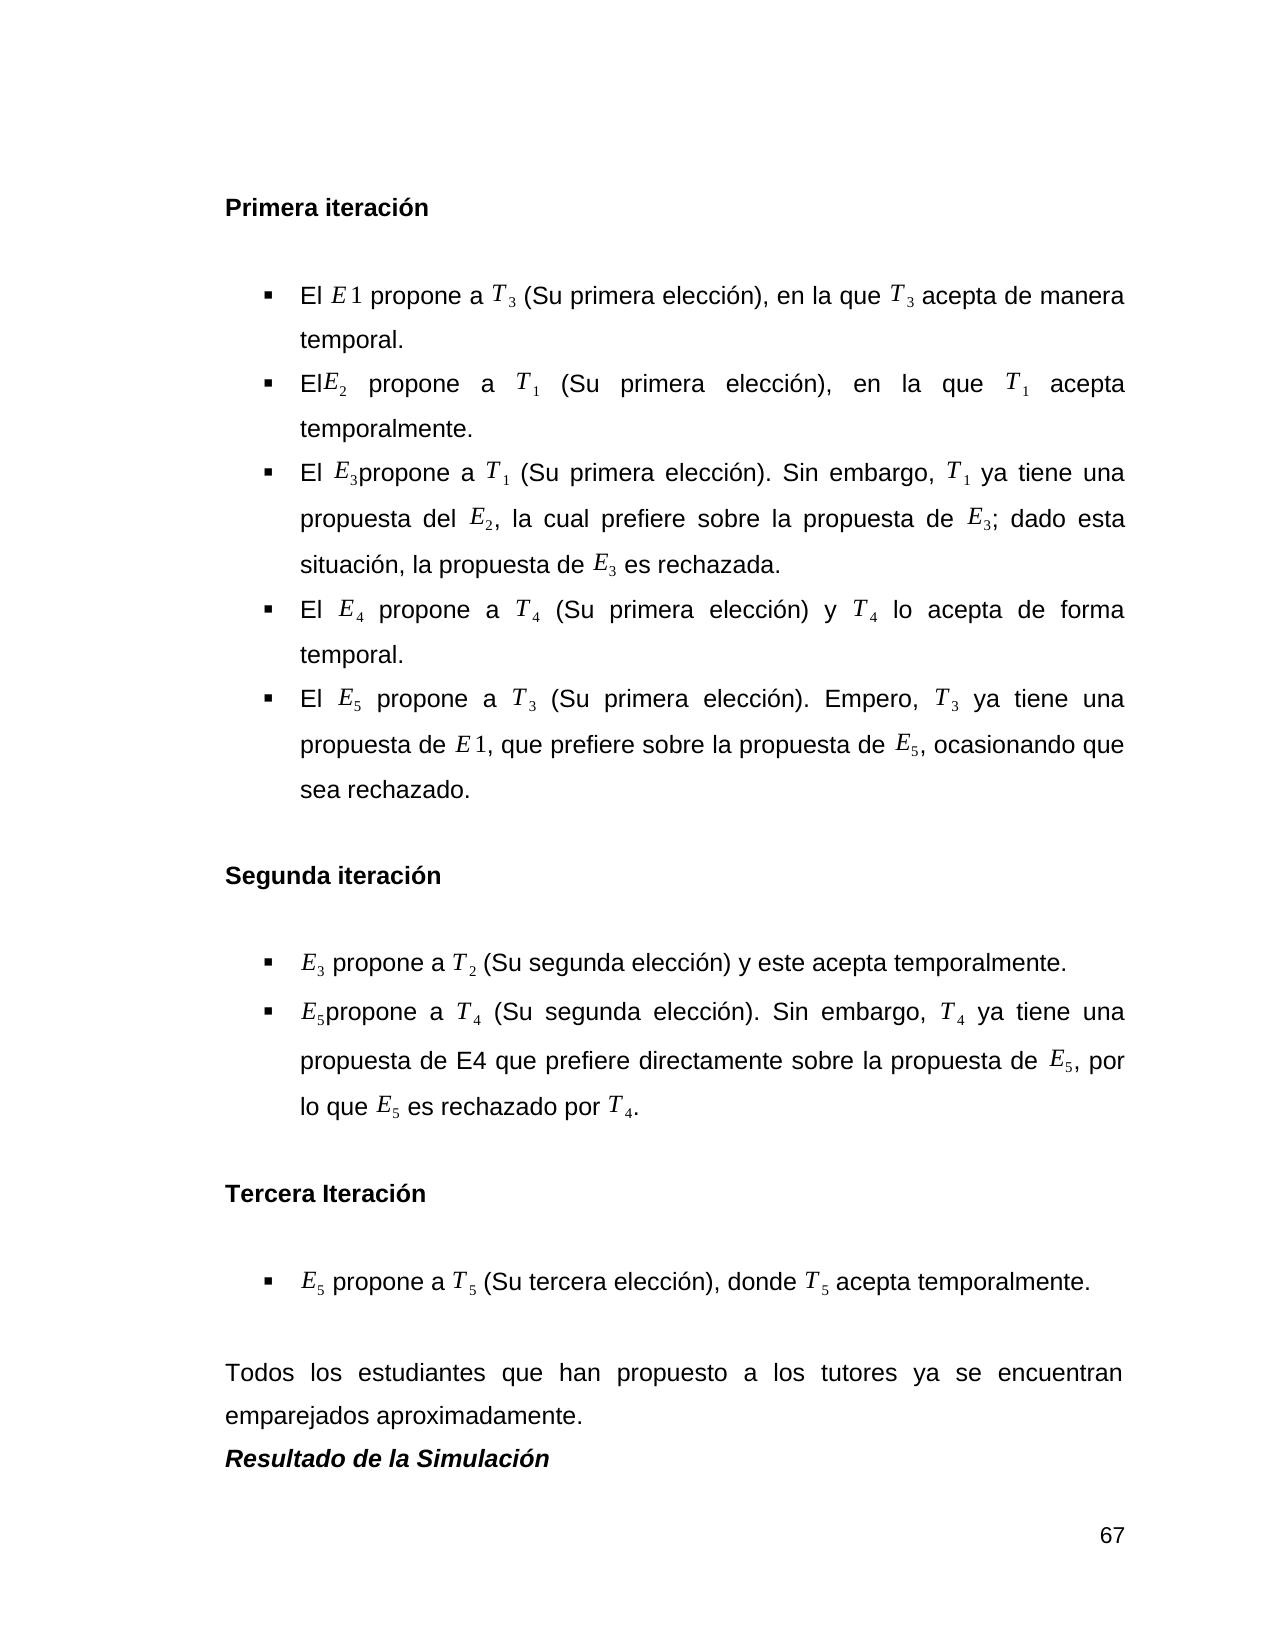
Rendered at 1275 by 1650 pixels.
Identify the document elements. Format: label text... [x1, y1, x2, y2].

list El propone a (Su primera elección). Sin embargo, ya tiene una propuesta del , la cual prefiere sobre la propuesta de ; dado esta situación, la propuesta de es rechazada. [262, 457, 1125, 580]
list El propone a (Su primera elección), en la que acepta de manera temporal. [262, 279, 1125, 354]
text Resultado de la Simulación [225, 1444, 1125, 1473]
list propone a (Su tercera elección), donde acepta temporalmente. [262, 1266, 1125, 1300]
list El propone a (Su primera elección), en la que acepta temporalmente. [262, 368, 1125, 443]
text Primera iteración [225, 193, 1125, 222]
list El propone a (Su primera elección). Empero, ya tiene una propuesta de , que prefiere sobre la propuesta de , ocasionando que sea rechazado. [262, 683, 1125, 803]
list El propone a (Su primera elección) y lo acepta de forma temporal. [262, 594, 1125, 669]
text Todos los estudiantes que han propuesto a los tutores ya se encuentran emparejados aproximadamente. [225, 1358, 1125, 1429]
list propone a (Su segunda elección) y este acepta temporalmente. [262, 947, 1125, 982]
text Segunda iteración [225, 861, 1125, 889]
text Tercera Iteración [225, 1179, 1125, 1208]
list propone a (Su segunda elección). Sin embargo, ya tiene una propuesta de E4 que prefiere directamente sobre la propuesta de , por lo que es rechazado por . [262, 996, 1125, 1122]
